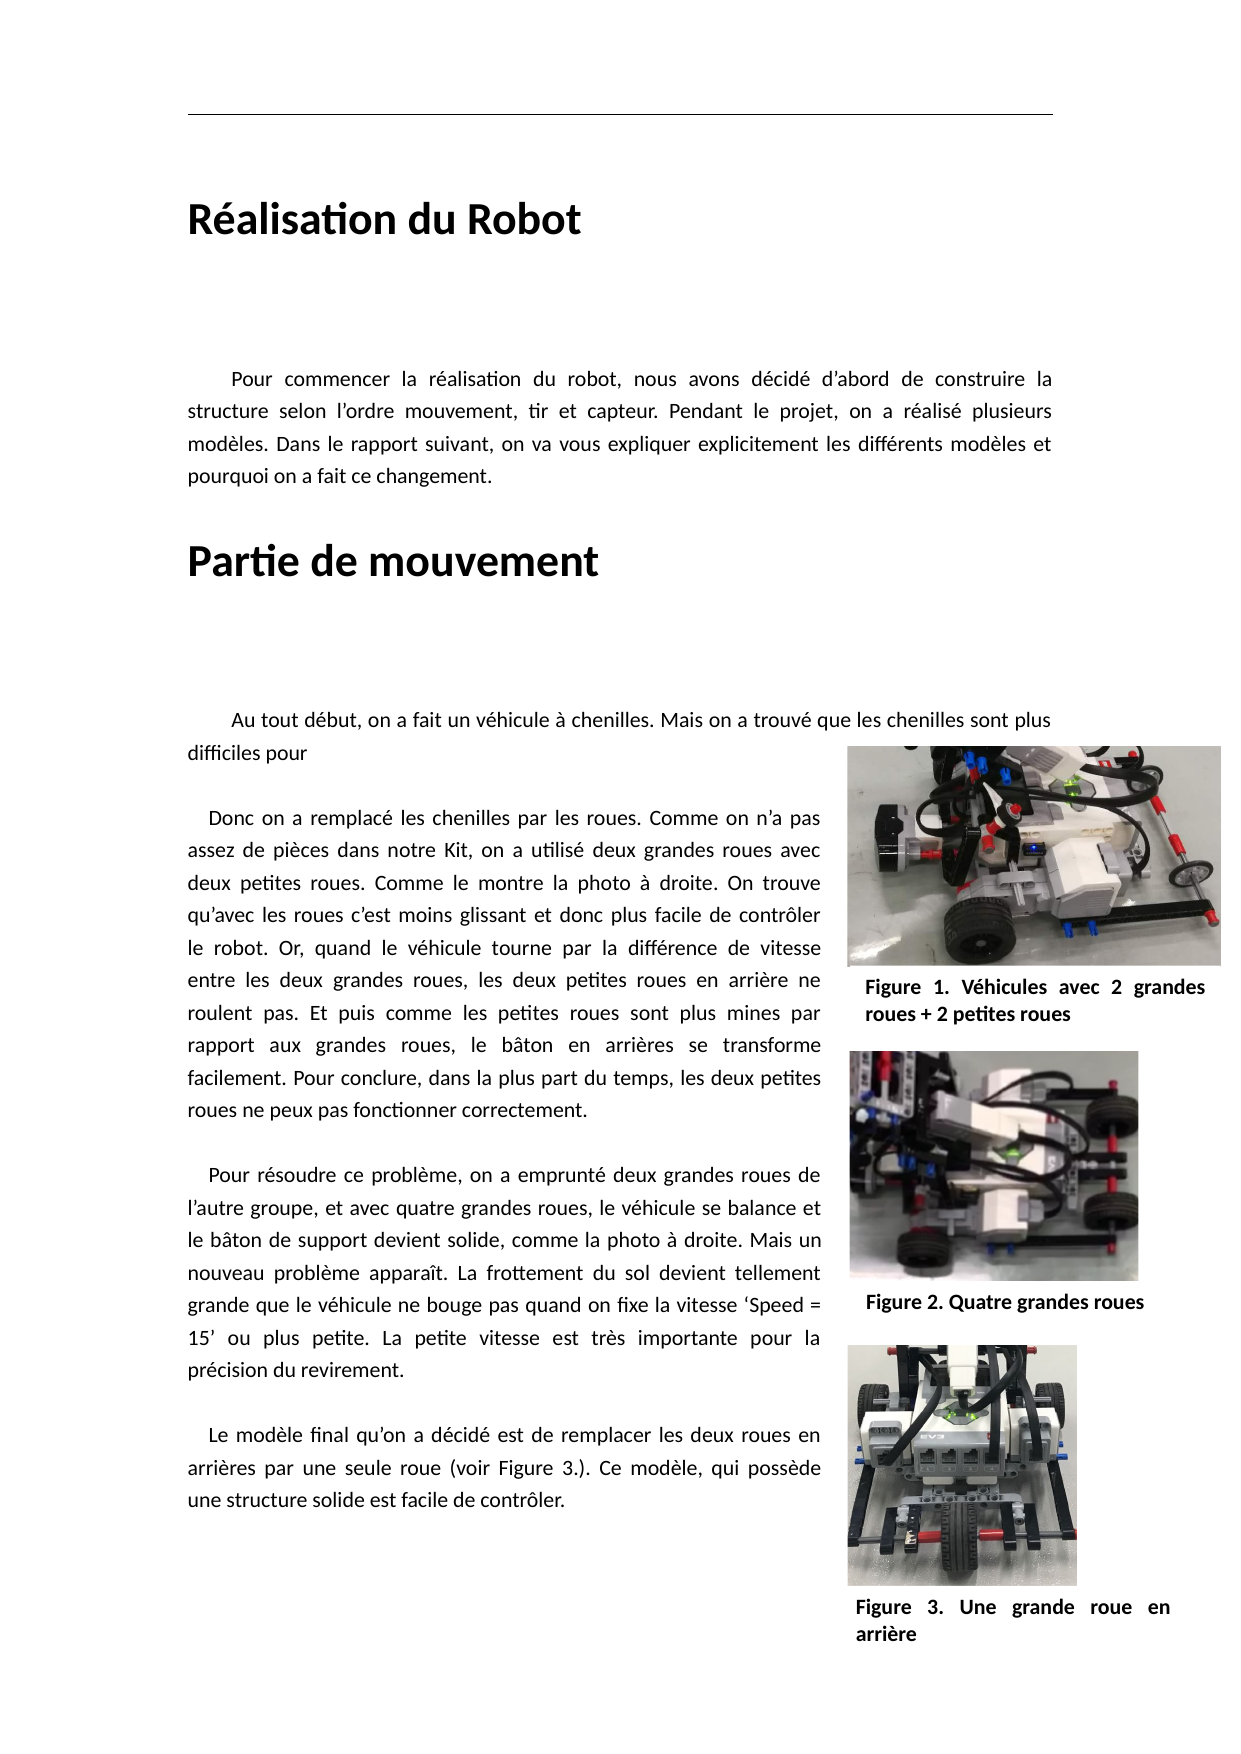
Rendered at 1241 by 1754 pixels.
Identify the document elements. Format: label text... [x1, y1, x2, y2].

subtitle Réalisation du Robot [187, 185, 1053, 250]
text Au tout début, on a fait un véhicule à chenilles. Mais on a trouvé que les chenilles sont plus difficiles pour [187, 703, 1053, 768]
text Le modèle final qu’on a décidé est de remplacer les deux roues en arrières par une seule roue (voir Figure 3.). Ce modèle, qui possède une structure solide est facile de contrôler. [187, 1418, 847, 1516]
text Donc on a remplacé les chenilles par les roues. Comme on n’a pas assez de pièces dans notre Kit, on a utilisé deux grandes roues avec deux petites roues. Comme le montre la photo à droite. On trouve qu’avec les roues c’est moins glissant et donc plus facile de contrôler le robot. Or, quand le véhicule tourne par la différence de vitesse entre les deux grandes roues, les deux petites roues en arrière ne roulent pas. Et puis comme les petites roues sont plus mines par rapport aux grandes roues, le bâton en arrières se transforme facilement. Pour conclure, dans la plus part du temps, les deux petites roues ne peux pas fonctionner correctement. [187, 801, 1053, 1126]
text Pour commencer la réalisation du robot, nous avons décidé d’abord de construire la structure selon l’ordre mouvement, tir et capteur. Pendant le projet, on a réalisé plusieurs modèles. Dans le rapport suivant, on va vous expliquer explicitement les différents modèles et pourquoi on a fait ce changement. [187, 362, 1053, 492]
text Pour résoudre ce problème, on a emprunté deux grandes roues de l’autre groupe, et avec quatre grandes roues, le véhicule se balance et le bâton de support devient solide, comme la photo à droite. Mais un nouveau problème apparaît. La frottement du sol devient tellement grande que le véhicule ne bouge pas quand on fixe la vitesse ‘Speed = 15’ ou plus petite. La petite vitesse est très importante pour la précision du revirement. [187, 1158, 1053, 1386]
picture [849, 1051, 1139, 1281]
picture [847, 746, 1221, 967]
picture [847, 1345, 1077, 1585]
subtitle Partie de mouvement [187, 527, 1053, 592]
